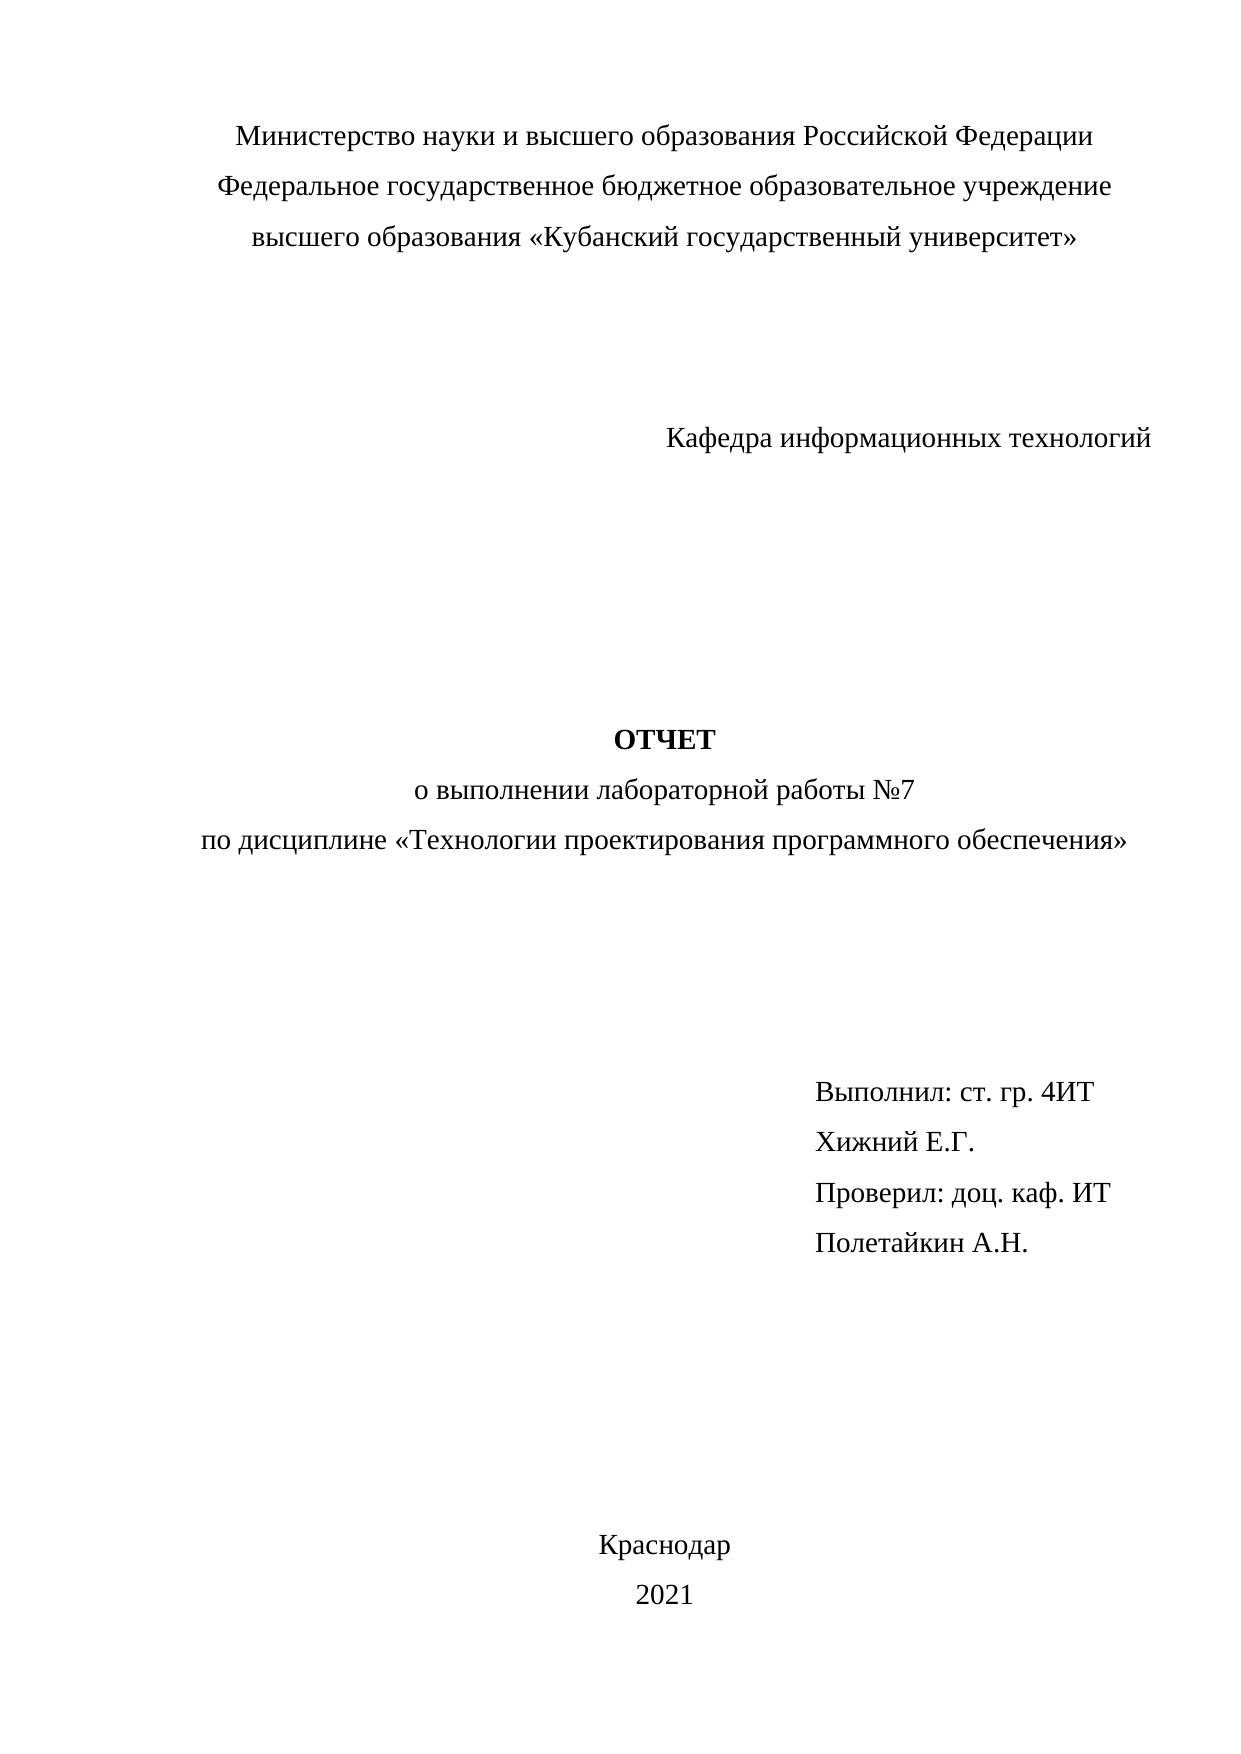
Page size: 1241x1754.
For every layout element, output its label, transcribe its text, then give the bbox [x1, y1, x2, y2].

text Краснодар [177, 1527, 1152, 1560]
text ОТЧЕТ [177, 722, 1152, 755]
text Выполнил: ст. гр. 4ИТ [815, 1074, 1152, 1108]
text Хижний Е.Г. [815, 1124, 1152, 1158]
text Проверил: доц. каф. ИТ [815, 1175, 1152, 1208]
text по дисциплине «Технологии проектирования программного обеспечения» [177, 822, 1152, 856]
text 2021 [177, 1577, 1152, 1611]
text Министерство науки и высшего образования Российской Федерации [177, 118, 1152, 152]
text Полетайкин А.Н. [815, 1225, 1152, 1258]
text о выполнении лабораторной работы №7 [177, 772, 1152, 806]
text высшего образования «Кубанский государственный университет» [177, 219, 1152, 252]
text Федеральное государственное бюджетное образовательное учреждение [177, 168, 1152, 202]
text Кафедра информационных технологий [177, 420, 1152, 453]
